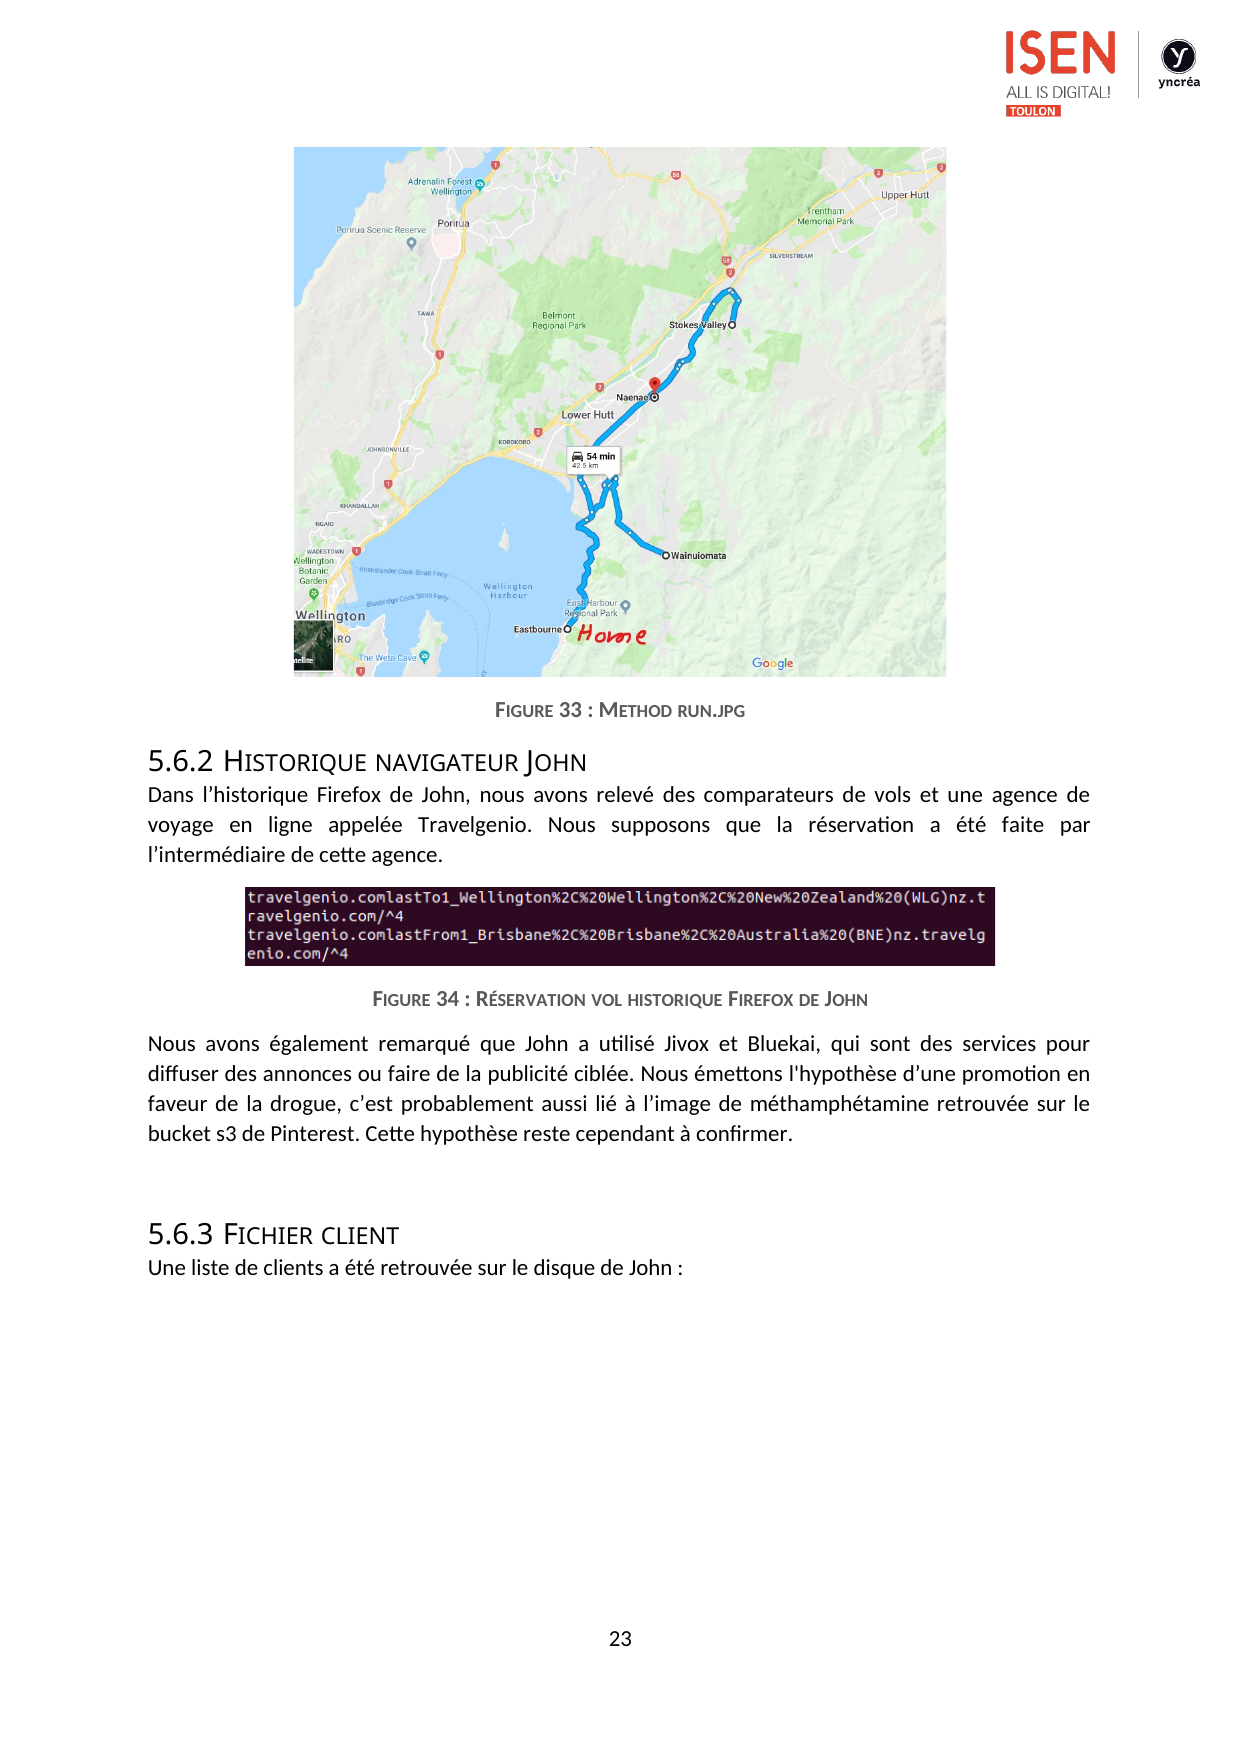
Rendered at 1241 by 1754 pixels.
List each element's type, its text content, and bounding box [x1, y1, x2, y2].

text Dans l’historique Firefox de John, nous avons relevé des comparateurs de vols et une agence de voyage en ligne appelée Travelgenio. Nous supposons que la réservation a été faite par l’intermédiaire de cette agence. [148, 780, 1093, 868]
text Figure 33 : Method run.jpg [148, 696, 1093, 724]
text Figure 34 : Réservation vol historique Firefox de John [148, 984, 1093, 1012]
text Nous avons également remarqué que John a utilisé Jivox et Bluekai, qui sont des services pour diffuser des annonces ou faire de la publicité ciblée. Nous émettons l'hypothèse d’une promotion en faveur de la drogue, c’est probablement aussi lié à l’image de méthamphétamine retrouvée sur le bucket s3 de Pinterest. Cette hypothèse reste cependant à confirmer. [148, 1029, 1093, 1148]
subtitle Historique navigateur John [148, 740, 1093, 780]
text Une liste de clients a été retrouvée sur le disque de John : [148, 1253, 1093, 1281]
subtitle Fichier client [148, 1213, 1093, 1253]
picture [986, 17, 1221, 130]
